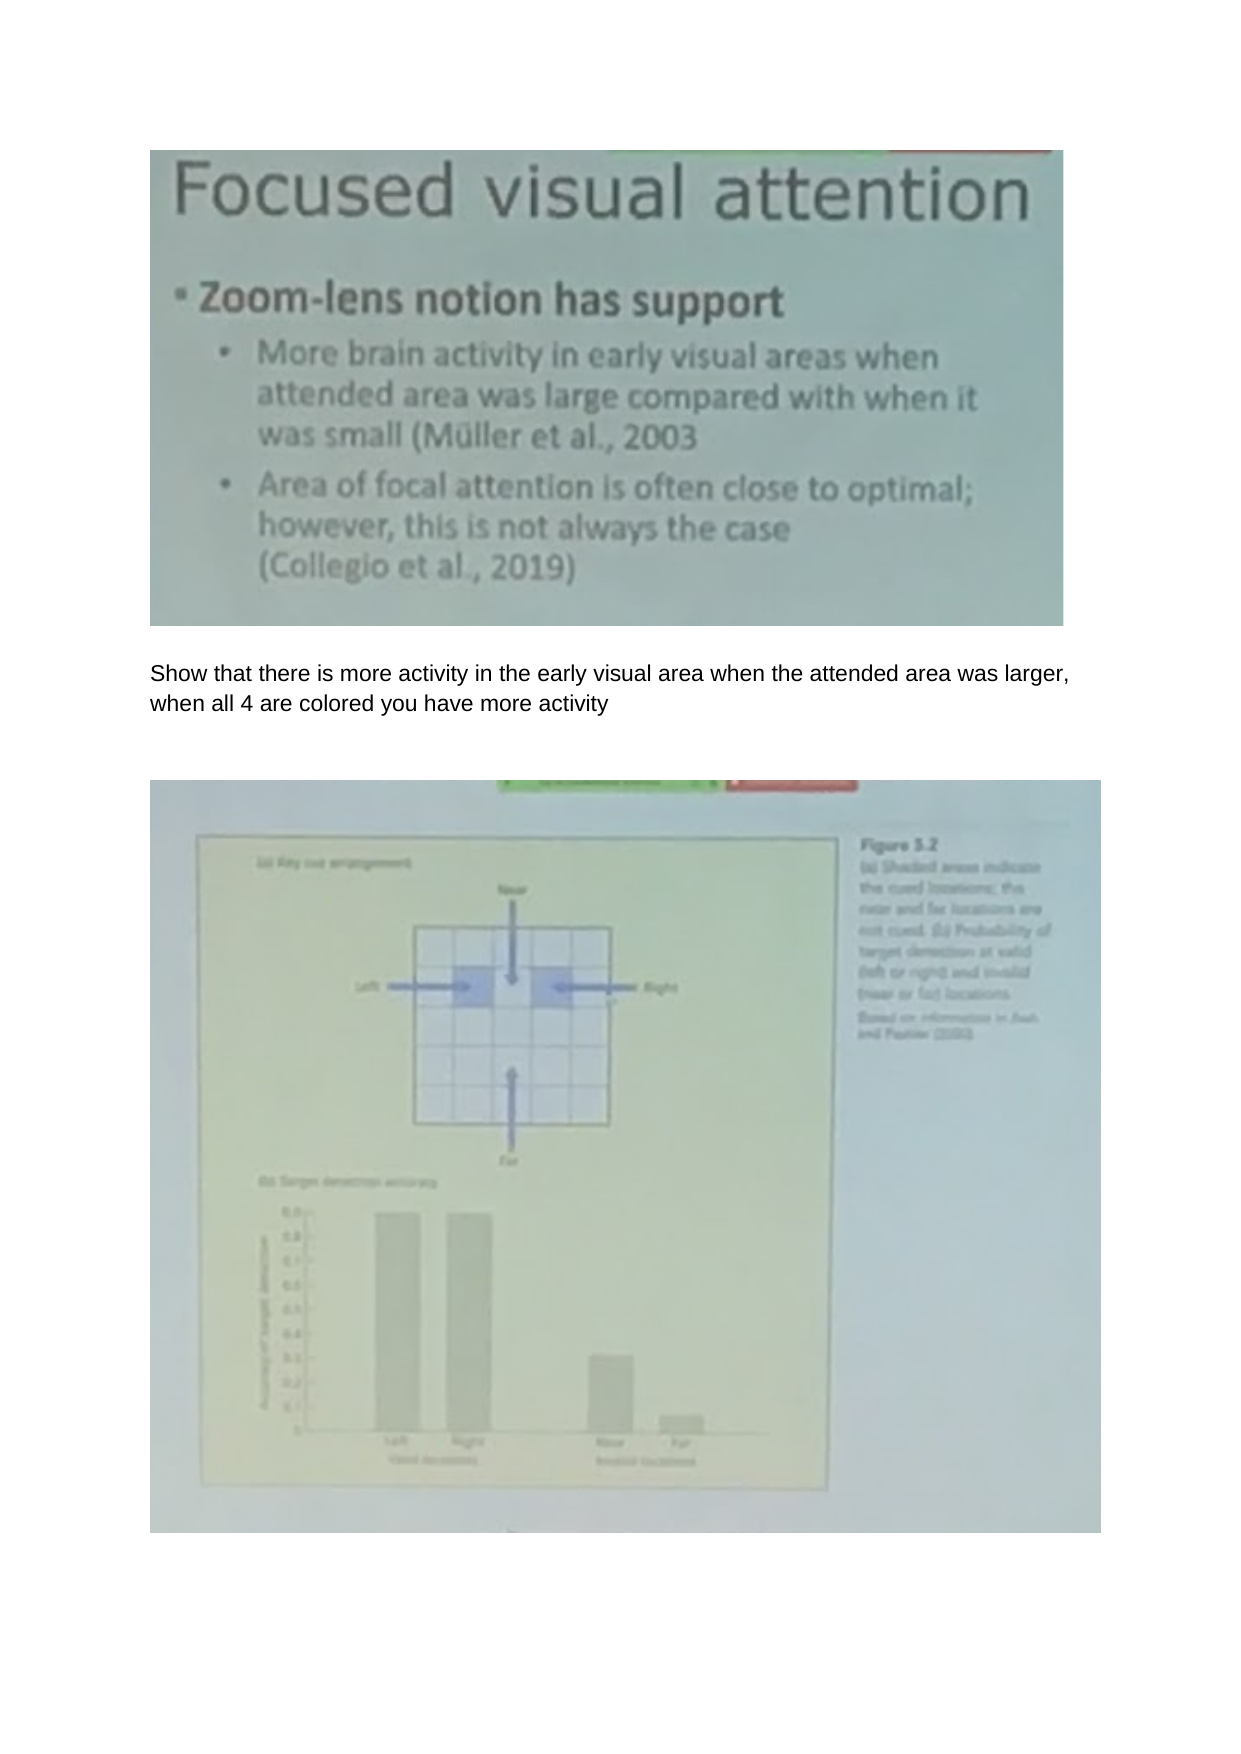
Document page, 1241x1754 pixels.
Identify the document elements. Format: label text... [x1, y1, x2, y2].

picture [150, 780, 1101, 1533]
text Show that there is more activity in the early visual area when the attended area was larger, when all 4 are colored you have more activity [150, 660, 1090, 716]
picture [150, 150, 1064, 626]
